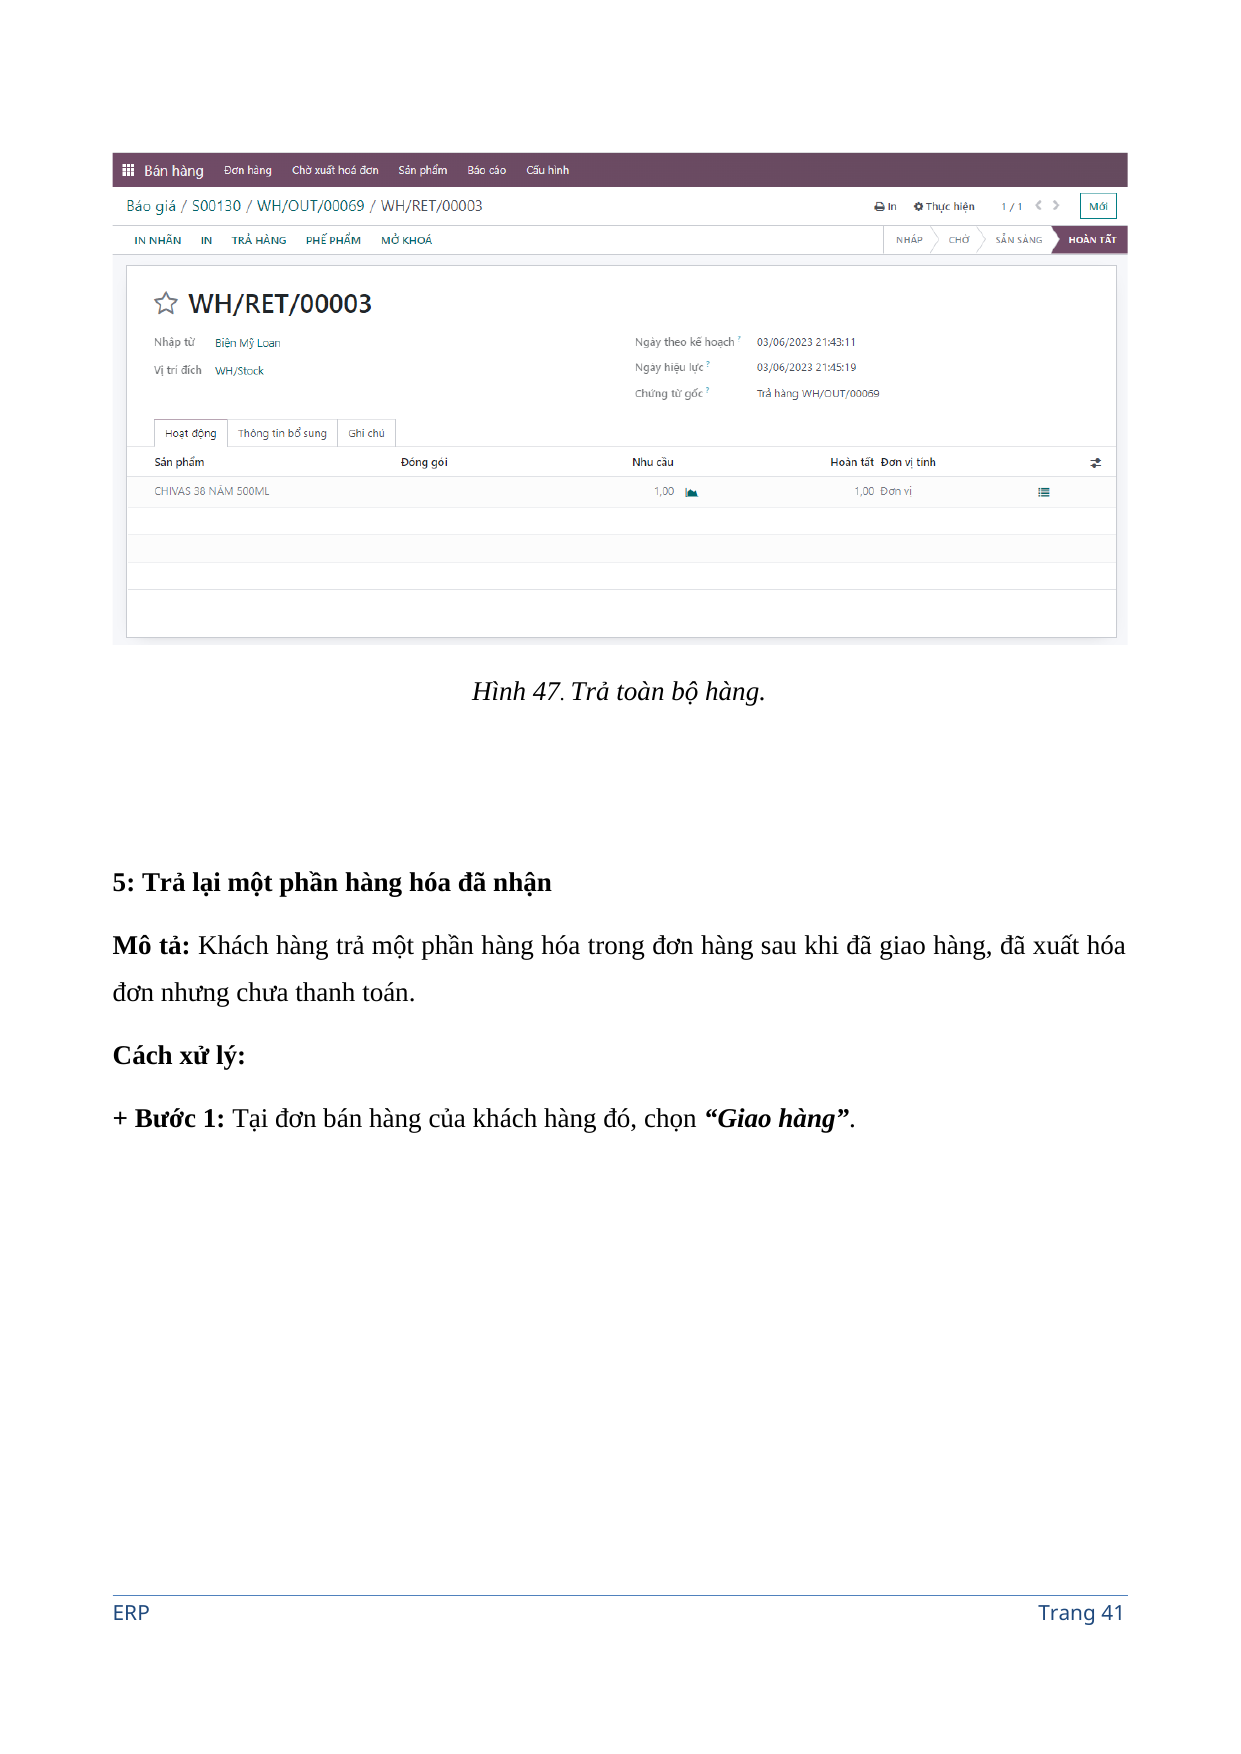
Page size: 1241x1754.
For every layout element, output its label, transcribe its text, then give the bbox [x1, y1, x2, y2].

picture [112, 150, 1128, 645]
text Hình 47. Trả toàn bộ hàng. [112, 675, 1128, 706]
text 5: Trả lại một phần hàng hóa đã nhận [112, 866, 1128, 897]
text Cách xử lý: [112, 1039, 1128, 1070]
text + Bước 1: Tại đơn bán hàng của khách hàng đó, chọn “Giao hàng”. [112, 1102, 1128, 1133]
text Mô tả: Khách hàng trả một phần hàng hóa trong đơn hàng sau khi đã giao hàng, đã xuất hóa đơn nhưng chưa thanh toán. [112, 929, 1128, 1007]
